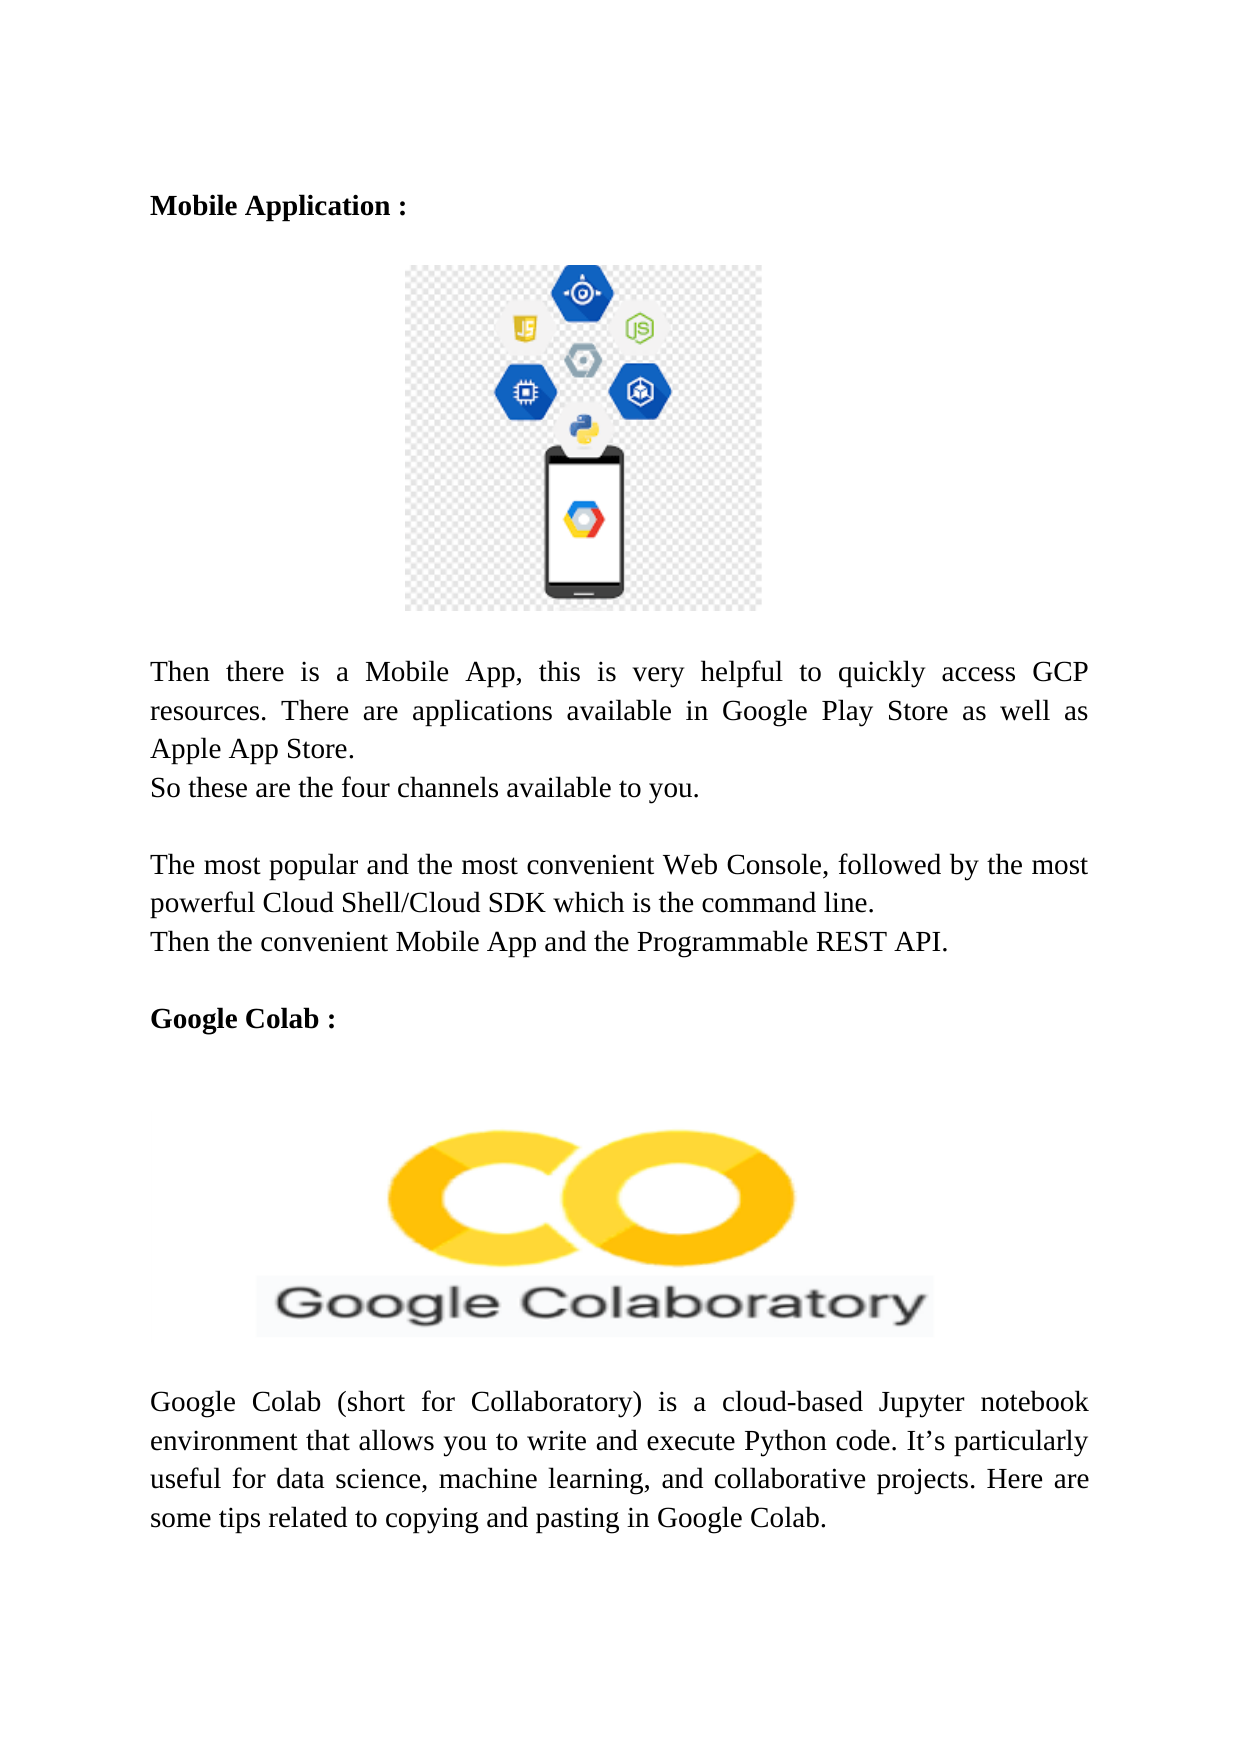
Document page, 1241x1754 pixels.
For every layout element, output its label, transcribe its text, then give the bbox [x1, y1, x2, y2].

text Then there is a Mobile App, this is very helpful to quickly access GCP resources. There are applications available in Google Play Store as well as Apple App Store. [150, 654, 1090, 765]
text The most popular and the most convenient Web Console, followed by the most powerful Cloud Shell/Cloud SDK which is the command line. [150, 847, 1090, 919]
text So these are the four channels available to you. [150, 770, 1090, 803]
picture [150, 1111, 1074, 1342]
text Then the convenient Mobile App and the Programmable REST API. [150, 924, 1090, 957]
picture [405, 265, 762, 611]
text Mobile Application : [150, 188, 1090, 222]
text Google Colab : [150, 1001, 1090, 1034]
text Google Colab (short for Collaboratory) is a cloud-based Jupyter notebook environment that allows you to write and execute Python code. It’s particularly useful for data science, machine learning, and collaborative projects. Here are some tips related to copying and pasting in Google Colab. [150, 1384, 1090, 1533]
